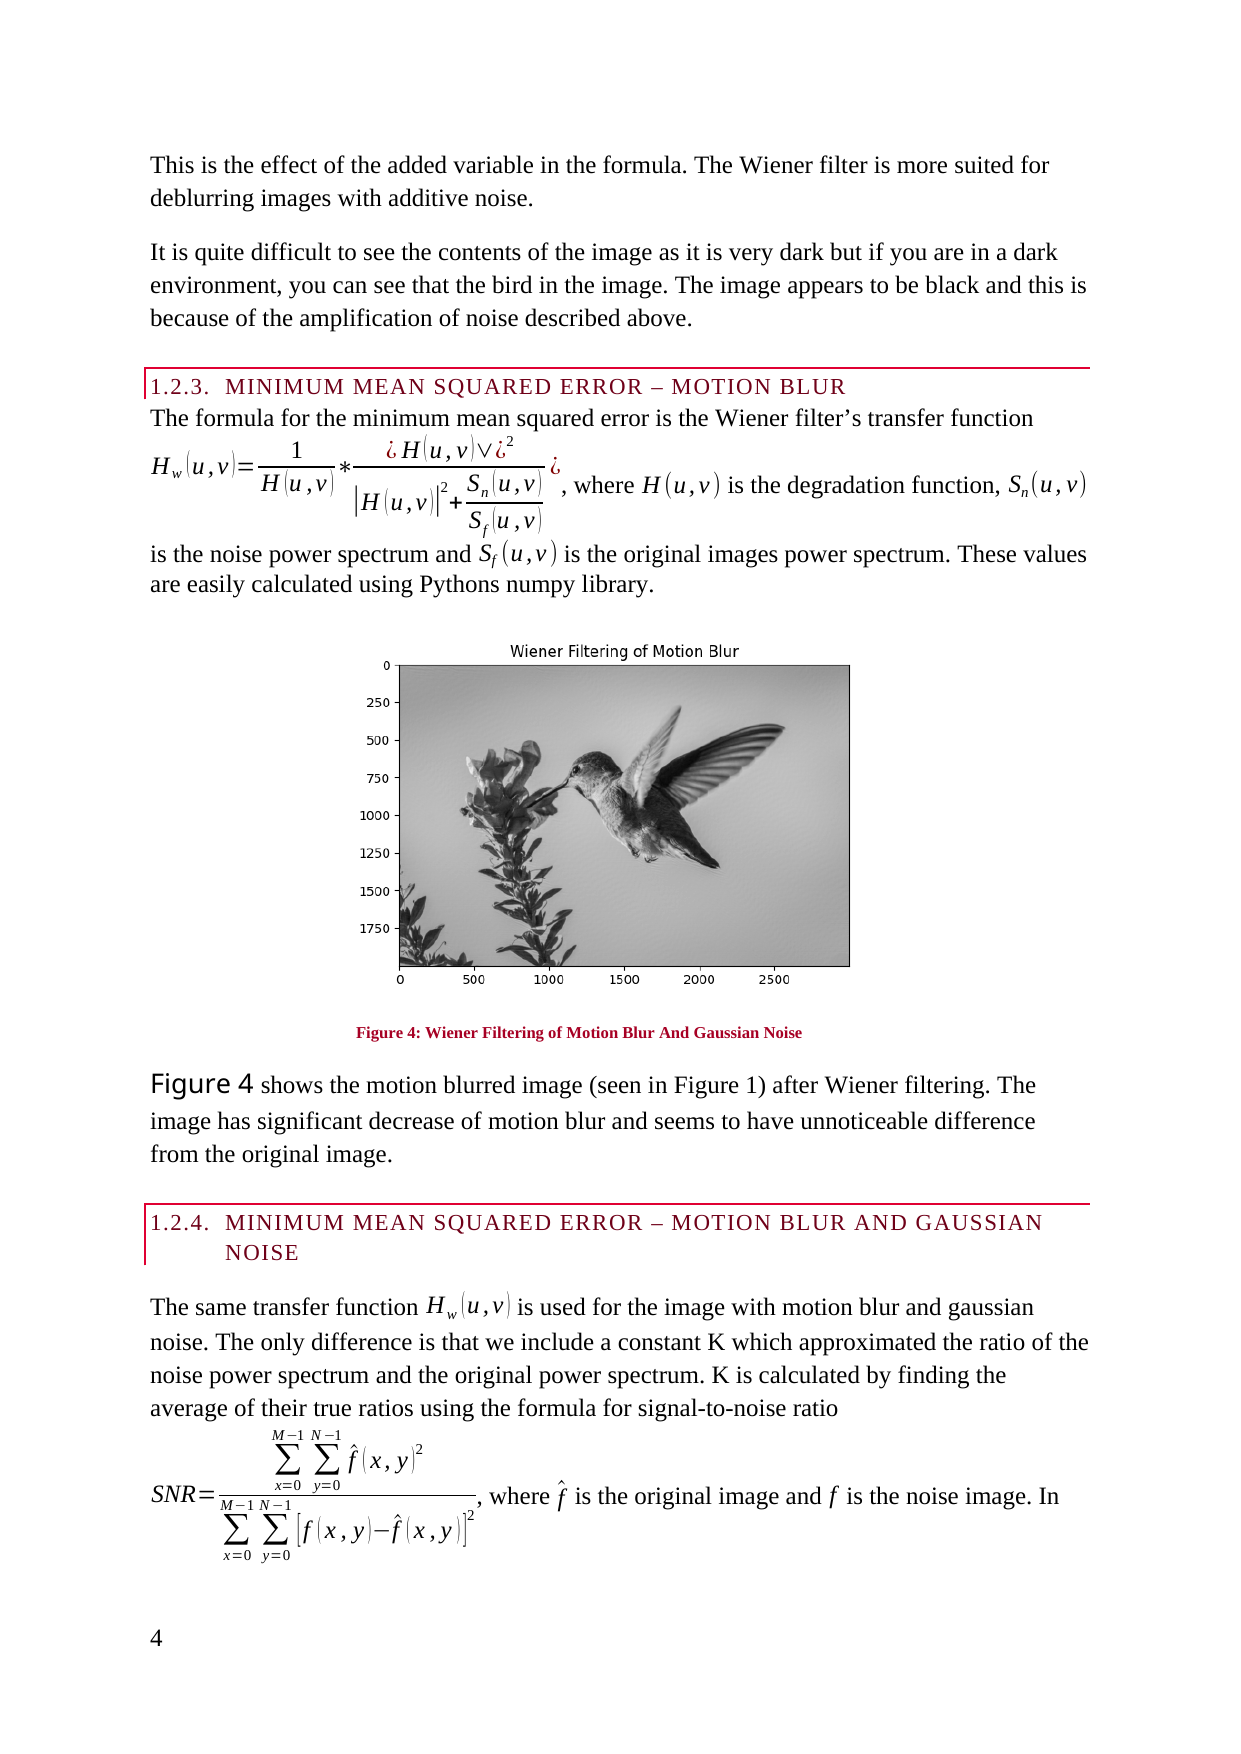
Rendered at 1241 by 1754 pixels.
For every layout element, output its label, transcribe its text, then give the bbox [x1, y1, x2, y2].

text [150, 1290, 1090, 1564]
picture [355, 638, 860, 993]
subtitle Minimum Mean Squared Error – Motion Blur [146, 369, 1090, 399]
text When there is additive noise in the image, the formula for inverse filtering becomes where is the added noise. This extra variable in the formula becomes a problem when is zero because becomes very large which causes an amplification of noise even if it was not there initially. This can be seen in the figure below. The expected deblurred image seen in Figure 3 is actually extremely noisy. This is the effect of the added variable in the formula. The Wiener filter is more suited for deblurring images with additive noise. [150, 150, 1090, 212]
subtitle Minimum Mean Squared Error – Motion Blur and Gaussian Noise [146, 1205, 1090, 1265]
text It is quite difficult to see the contents of the image as it is very dark but if you are in a dark environment, you can see that the bird in the image. The image appears to be black and this is because of the amplification of noise described above. [150, 237, 1090, 332]
text The formula for the minimum mean squared error is the Wiener filter’s transfer function , where is the degradation function, is the noise power spectrum and is the original images power spectrum. These values are easily calculated using Pythons numpy library. [150, 403, 1090, 598]
